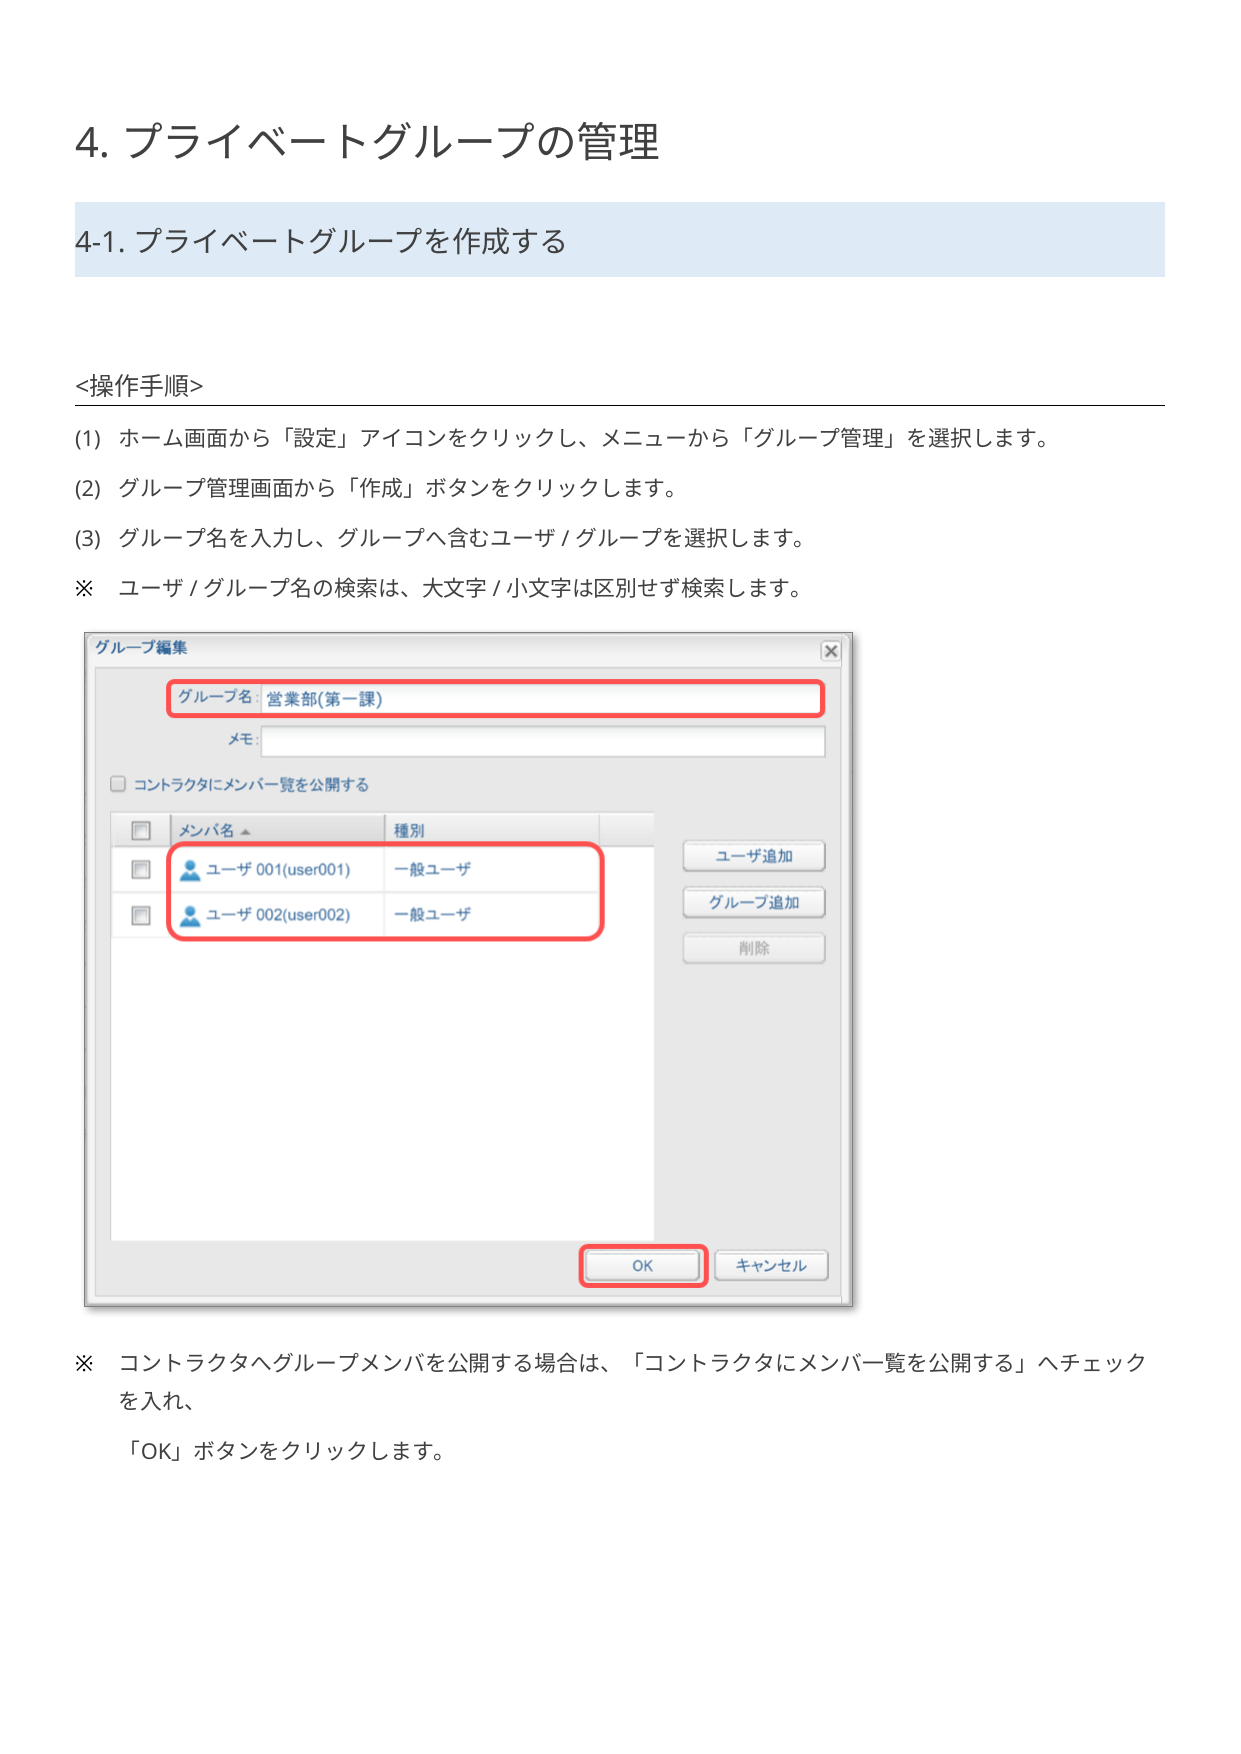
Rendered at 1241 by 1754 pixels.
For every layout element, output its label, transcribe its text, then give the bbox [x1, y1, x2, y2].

subtitle プライベートグループの管理 [75, 102, 1165, 177]
text ユーザ / グループ名の検索は、大文字 / 小文字は区別せず検索します。 [75, 569, 1165, 606]
text コントラクタへグループメンバを公開する場合は、「コントラクタにメンバ一覧を公開する」へチェックを入れ、 [75, 1344, 1165, 1419]
list ホーム画面から「設定」アイコンをクリックし、メニューから「グループ管理」を選択します。 [75, 419, 1165, 456]
subtitle プライベートグループを作成する [75, 202, 1165, 277]
text グループ管理画面から「作成」ボタンをクリックします。 [75, 469, 1165, 506]
text グループ名を入力し、グループへ含むユーザ / グループを選択します。 [75, 519, 1165, 556]
picture [85, 633, 852, 1306]
list 「OK」ボタンをクリックします。 [119, 1431, 1165, 1469]
